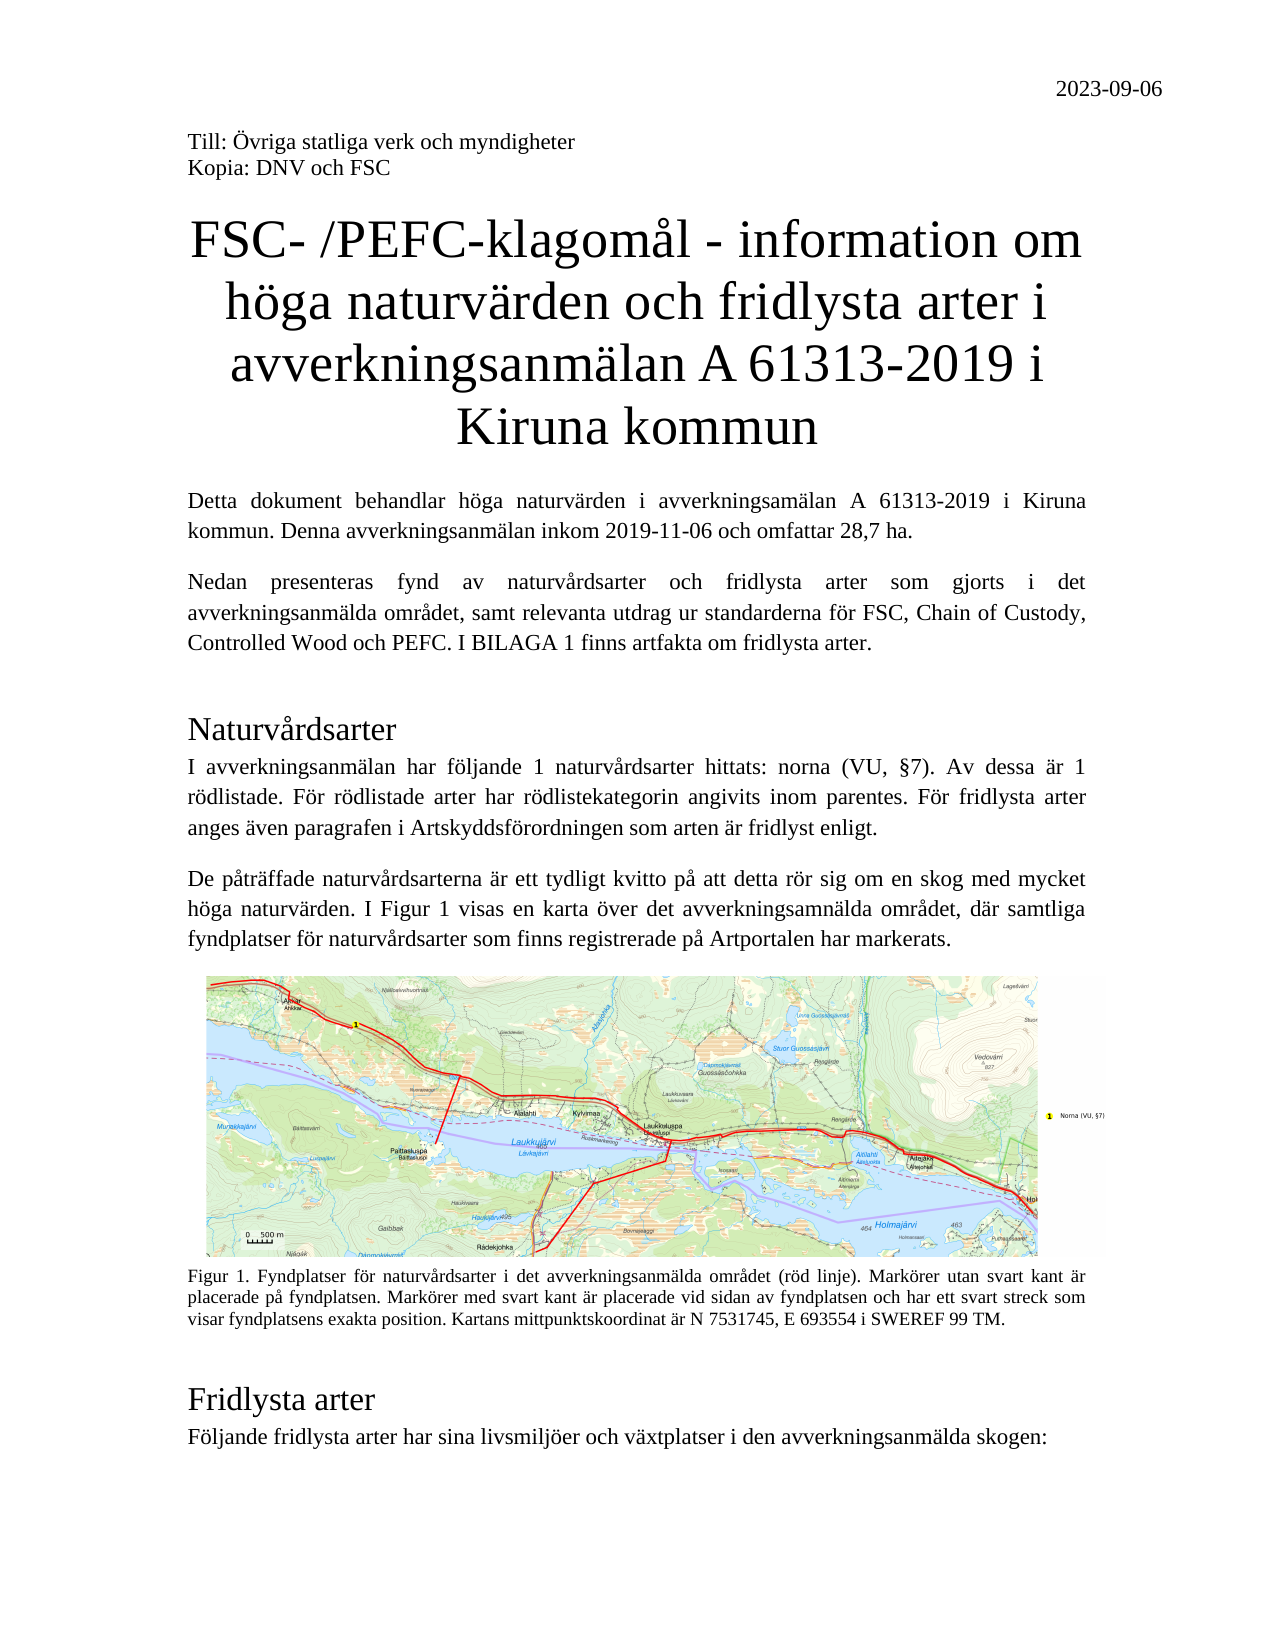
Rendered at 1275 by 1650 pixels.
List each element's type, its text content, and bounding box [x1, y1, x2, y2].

subtitle Naturvårdsarter [187, 709, 1087, 747]
text Detta dokument behandlar höga naturvärden i avverkningsamälan A 61313-2019 i Kiruna kommun. Denna avverkningsanmälan inkom 2019-11-06 och omfattar 28,7 ha. [187, 487, 1087, 544]
text I avverkningsanmälan har följande 1 naturvårdsarter hittats: norna (VU, §7). Av dessa är 1 rödlistade. För rödlistade arter har rödlistekategorin angivits inom parentes. För fridlysta arter anges även paragrafen i Artskyddsförordningen som arten är fridlyst enligt. [187, 753, 1087, 840]
title FSC- /PEFC-klagomål - information om höga naturvärden och fridlysta arter i avverkningsanmälan A 61313-2019 i Kiruna kommun [187, 207, 1087, 456]
picture [206, 976, 1107, 1257]
text Följande fridlysta arter har sina livsmiljöer och växtplatser i den avverkningsanmälda skogen: [187, 1423, 1087, 1449]
text Figur 1. Fyndplatser för naturvårdsarter i det avverkningsanmälda området (röd linje). Markörer utan svart kant är placerade på fyndplatsen. Markörer med svart kant är placerade vid sidan av fyndplatsen och har ett svart streck som visar fyndplatsens exakta position. Kartans mittpunktskoordinat är N 7531745, E 693554 i SWEREF 99 TM. [187, 1264, 1087, 1329]
text Nedan presenteras fynd av naturvårdsarter och fridlysta arter som gjorts i det avverkningsanmälda området, samt relevanta utdrag ur standarderna för FSC, Chain of Custody, Controlled Wood och PEFC. I BILAGA 1 finns artfakta om fridlysta arter. [187, 568, 1087, 655]
text De påträffade naturvårdsarterna är ett tydligt kvitto på att detta rör sig om en skog med mycket höga naturvärden. I Figur 1 visas en karta över det avverkningsamnälda området, där samtliga fyndplatser för naturvårdsarter som finns registrerade på Artportalen har markerats. [187, 864, 1087, 951]
subtitle Fridlysta arter [187, 1379, 1087, 1417]
